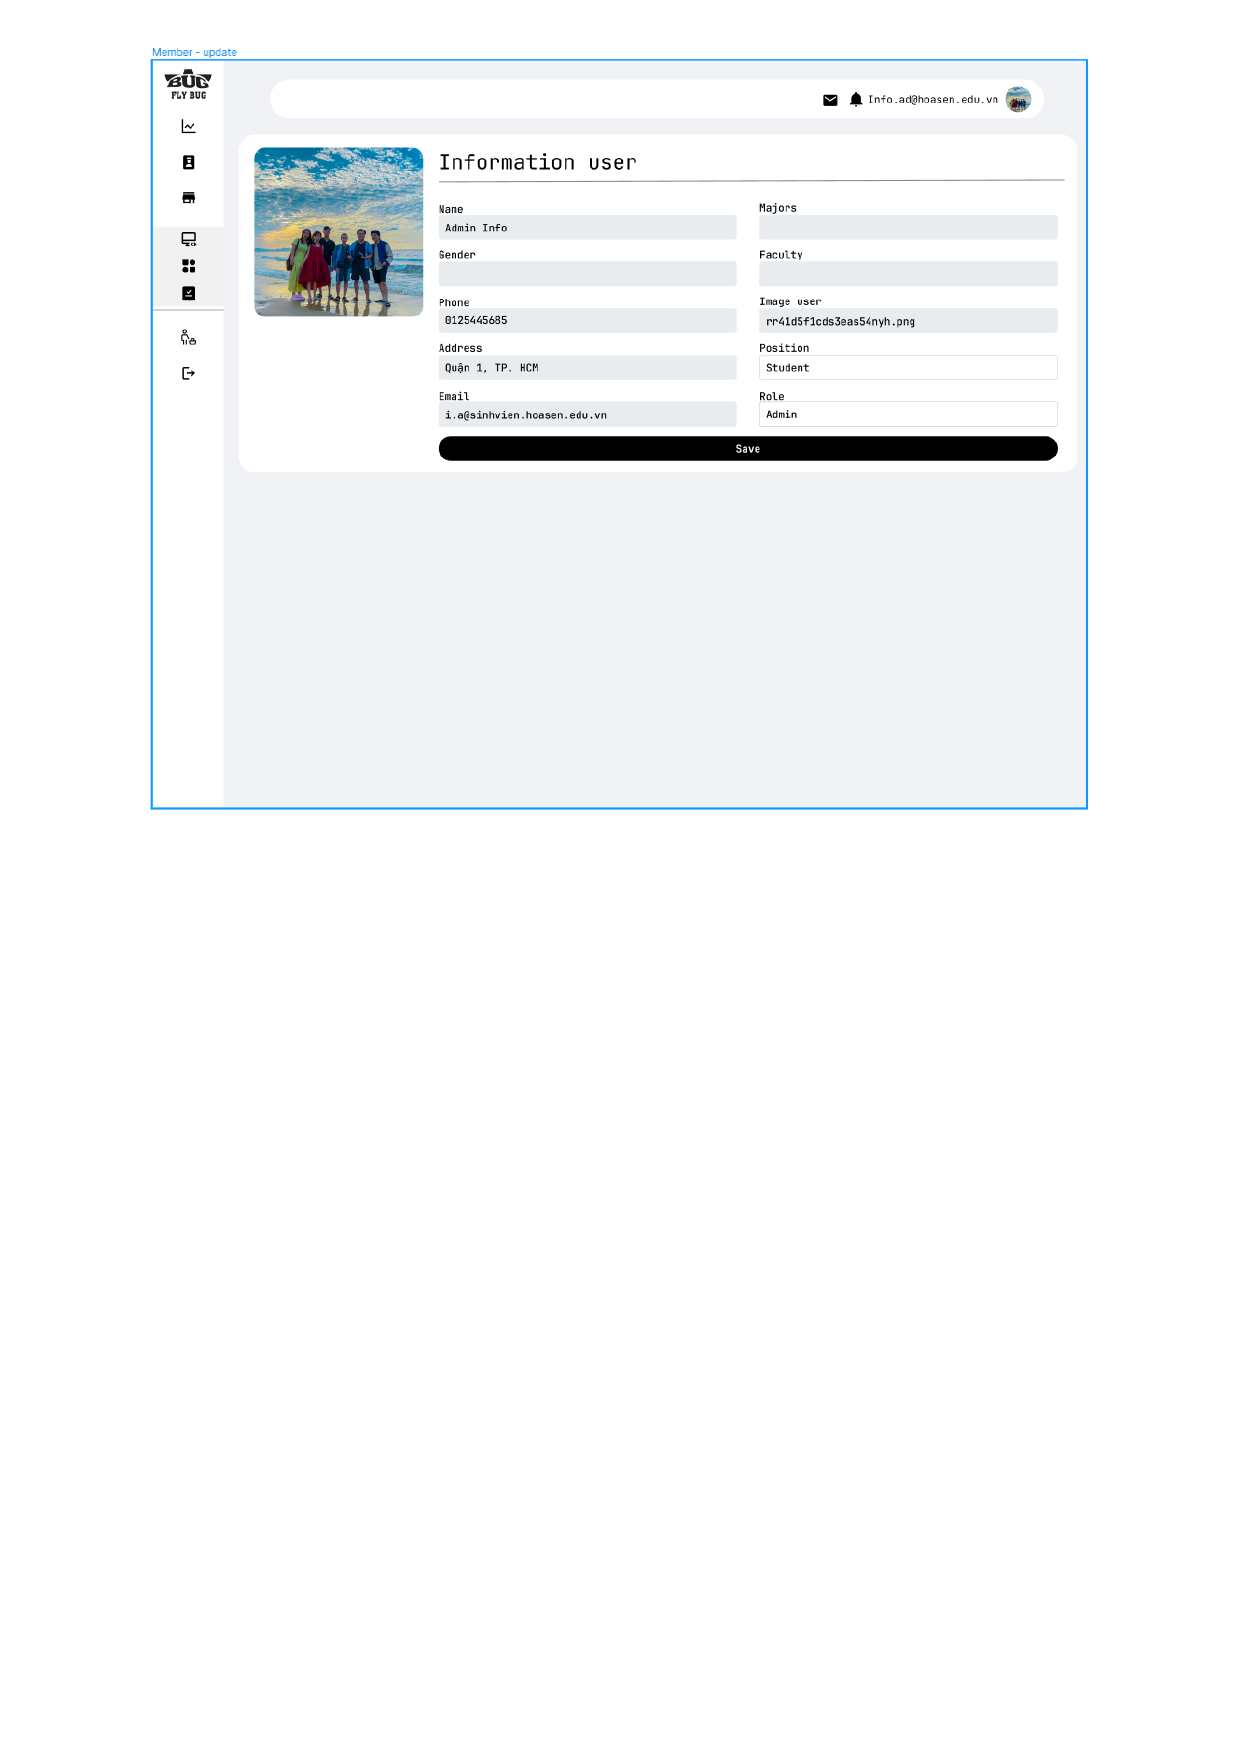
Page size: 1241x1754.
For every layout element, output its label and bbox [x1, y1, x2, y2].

picture [150, 46, 1091, 811]
